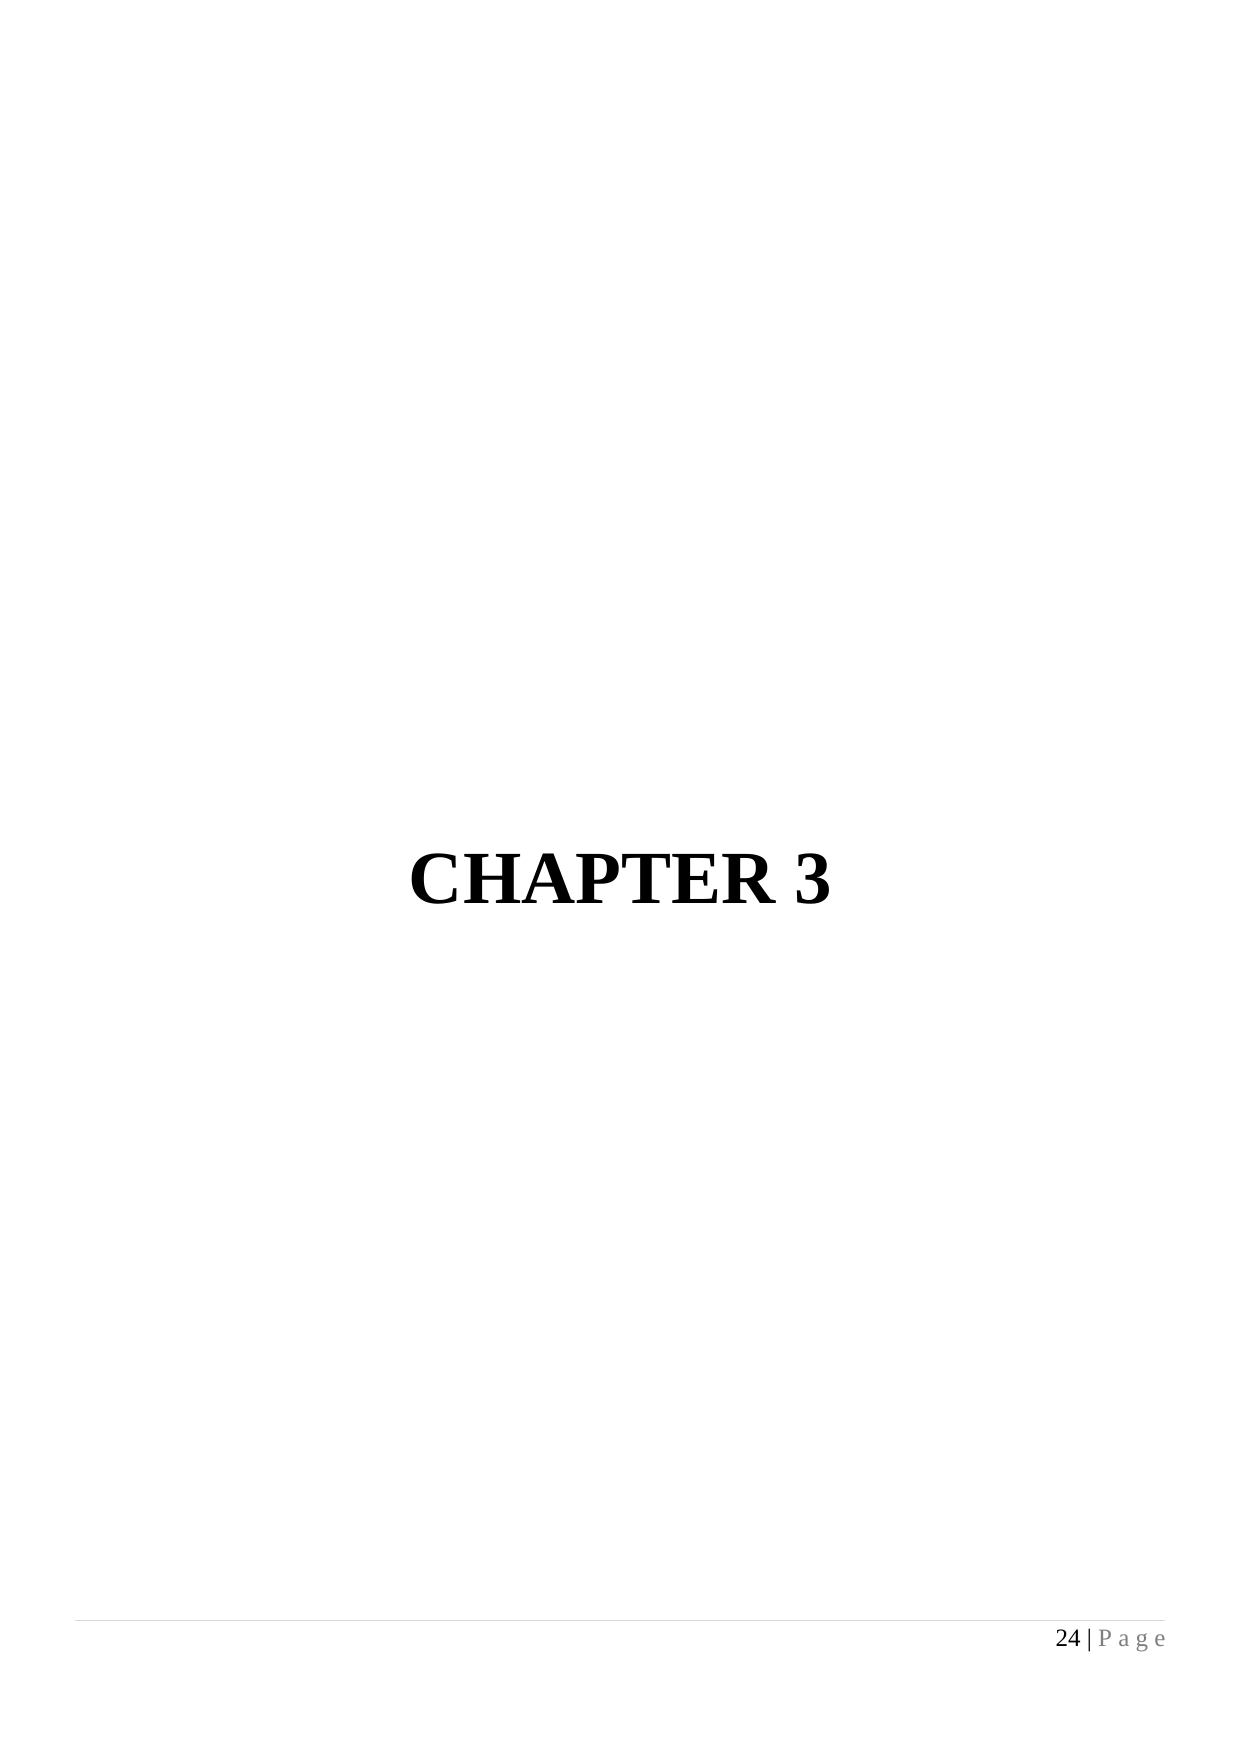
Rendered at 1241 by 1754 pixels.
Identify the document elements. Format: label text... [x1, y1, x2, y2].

text CHAPTER 3 [75, 834, 1165, 920]
